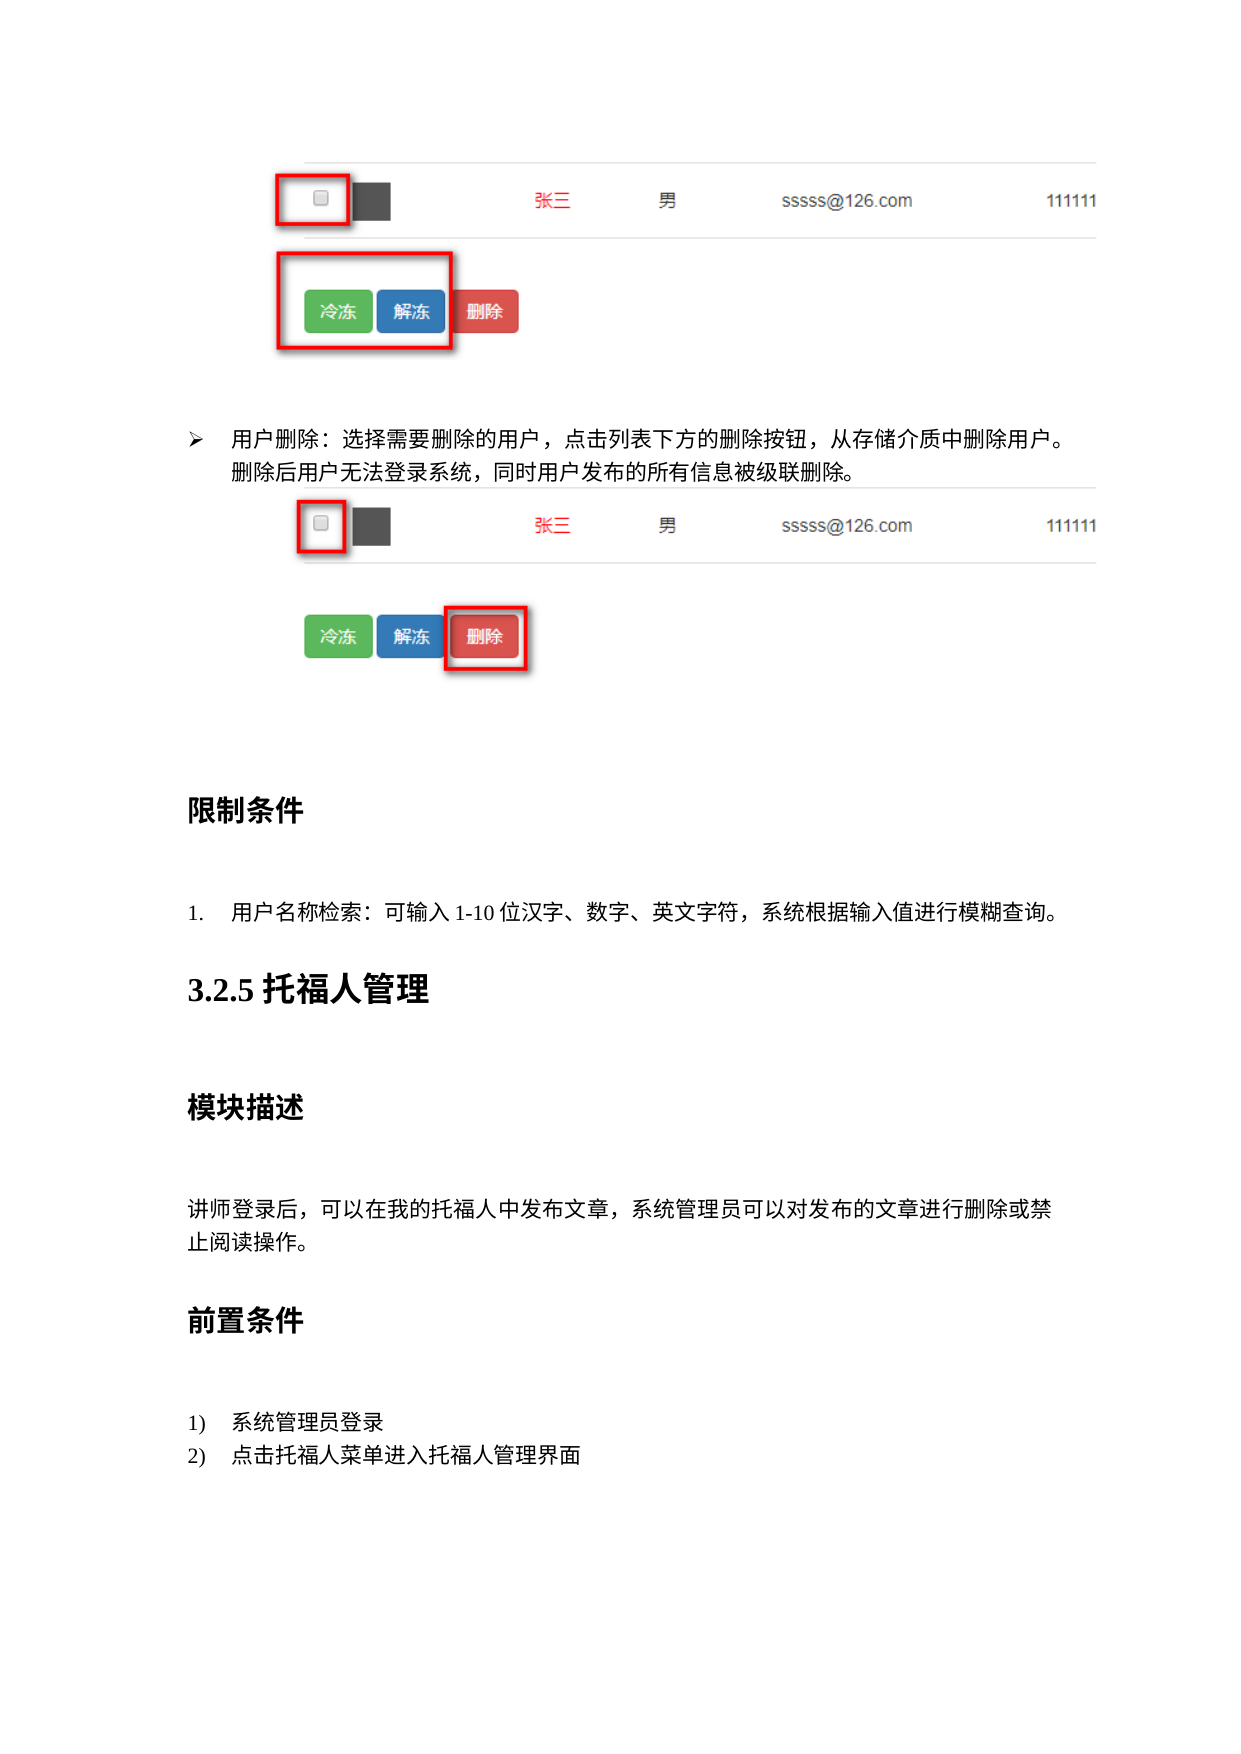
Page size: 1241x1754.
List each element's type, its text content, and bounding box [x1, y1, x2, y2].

picture [231, 487, 1097, 685]
list 用户删除：选择需要删除的用户，点击列表下方的删除按钮，从存储介质中删除用户。删除后用户无法登录系统，同时用户发布的所有信息被级联删除。 [187, 422, 1053, 487]
subtitle 3.2.5 托福人管理 [187, 954, 1053, 1019]
picture [231, 162, 1097, 360]
list 点击托福人菜单进入托福人管理界面 [187, 1437, 1053, 1470]
text 讲师登录后，可以在我的托福人中发布文章，系统管理员可以对发布的文章进行删除或禁止阅读操作。 [187, 1192, 1053, 1257]
list 系统管理员登录 [187, 1405, 1053, 1437]
list 用户名称检索：可输入1-10位汉字、数字、英文字符，系统根据输入值进行模糊查询。 [187, 895, 1053, 927]
subtitle 模块描述 [187, 1073, 1053, 1138]
subtitle 前置条件 [187, 1286, 1053, 1351]
subtitle 限制条件 [187, 776, 1053, 841]
